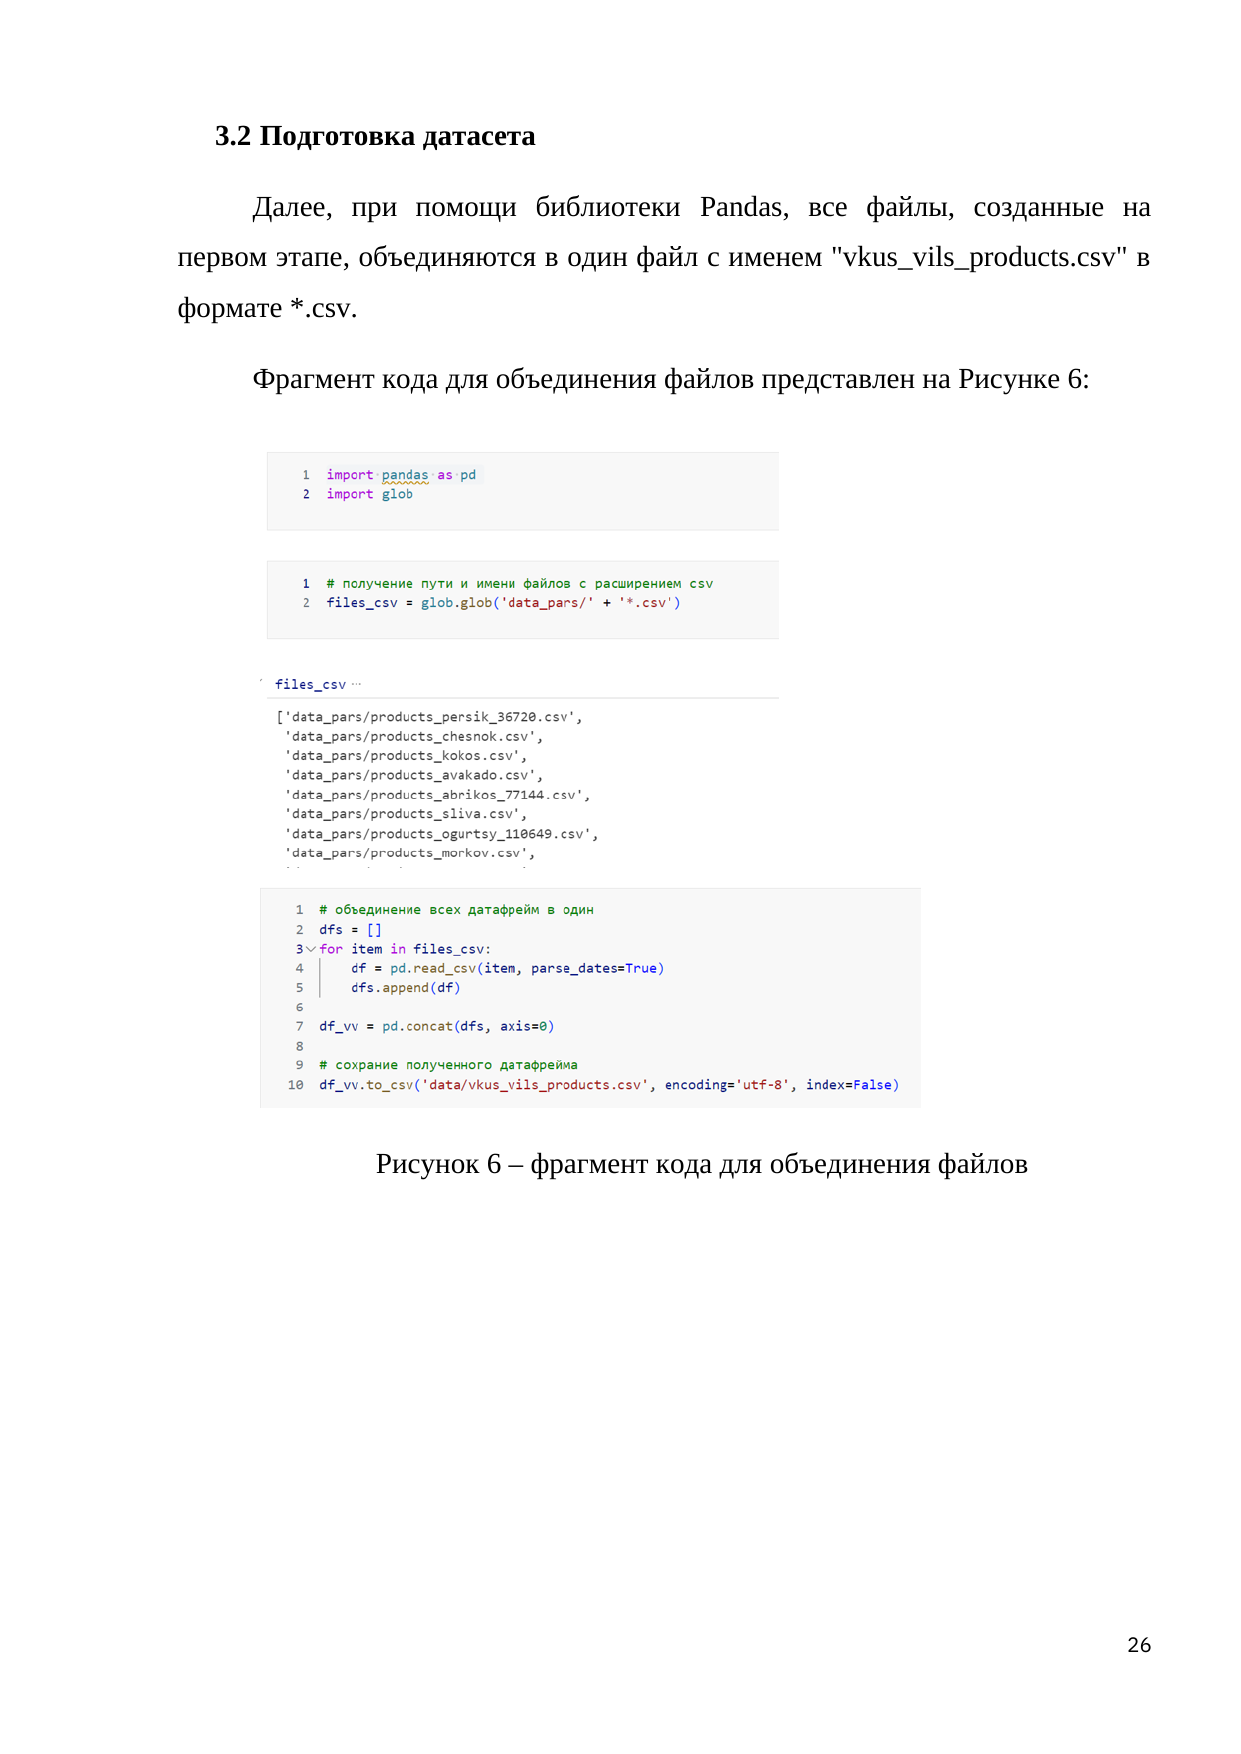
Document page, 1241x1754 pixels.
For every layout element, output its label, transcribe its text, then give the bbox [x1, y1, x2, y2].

text Рисунок 6 – фрагмент кода для объединения файлов [177, 1147, 1152, 1180]
list Подготовка датасета [215, 118, 1152, 152]
picture [252, 432, 930, 1113]
text Далее, при помощи библиотеки Pandas, все файлы, созданные на первом этапе, объединяются в один файл с именем "vkus_vils_products.csv" в формате *.csv. [177, 189, 1152, 323]
text Фрагмент кода для объединения файлов представлен на Рисунке 6: [177, 361, 1152, 394]
